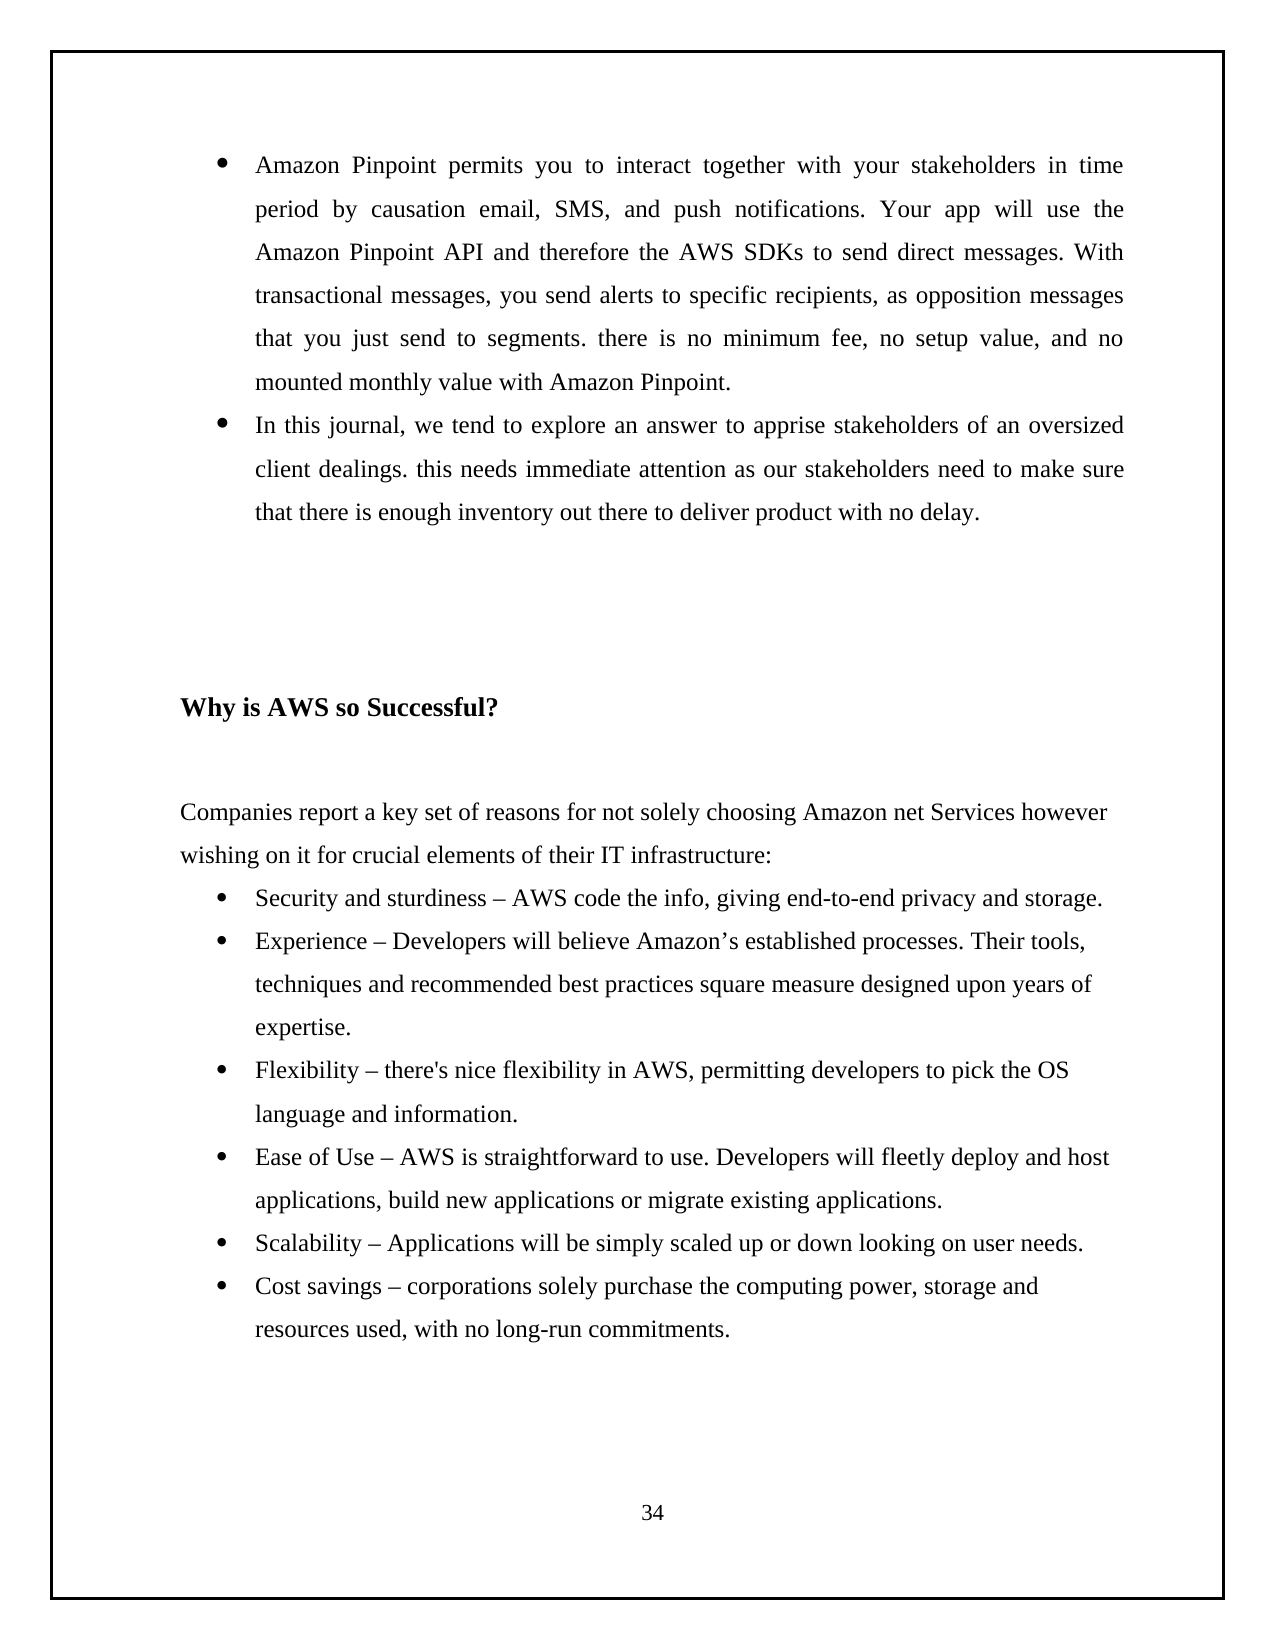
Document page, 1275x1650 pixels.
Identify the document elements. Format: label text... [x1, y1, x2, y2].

list Ease of Use – AWS is straightforward to use. Developers will fleetly deploy and host applications, build new applications or migrate existing applications. [217, 1142, 1125, 1214]
text Companies report a key set of reasons for not solely choosing Amazon net Services however wishing on it for crucial elements of their IT infrastructure: [180, 797, 1125, 869]
list Cost savings – corporations solely purchase the computing power, storage and resources used, with no long-run commitments. [217, 1271, 1125, 1343]
subtitle In this journal, we tend to explore an answer to apprise stakeholders of an oversized client dealings. this needs immediate attention as our stakeholders need to make sure that there is enough inventory out there to deliver product with no delay. [217, 410, 1125, 526]
list Flexibility – there's nice flexibility in AWS, permitting developers to pick the OS language and information. [217, 1056, 1125, 1127]
list Security and sturdiness – AWS code the info, giving end-to-end privacy and storage. [217, 883, 1125, 912]
subtitle Why is AWS so Successful? [180, 691, 1125, 722]
list Scalability – Applications will be simply scaled up or down looking on user needs. [217, 1228, 1125, 1257]
list Experience – Developers will believe Amazon’s established processes. Their tools, techniques and recommended best practices square measure designed upon years of expertise. [217, 926, 1125, 1041]
subtitle Amazon Pinpoint permits you to interact together with your stakeholders in time period by causation email, SMS, and push notifications. Your app will use the Amazon Pinpoint API and therefore the AWS SDKs to send direct messages. With transactional messages, you send alerts to specific recipients, as opposition messages that you just send to segments. there is no minimum fee, no setup value, and no mounted monthly value with Amazon Pinpoint. [217, 150, 1125, 395]
